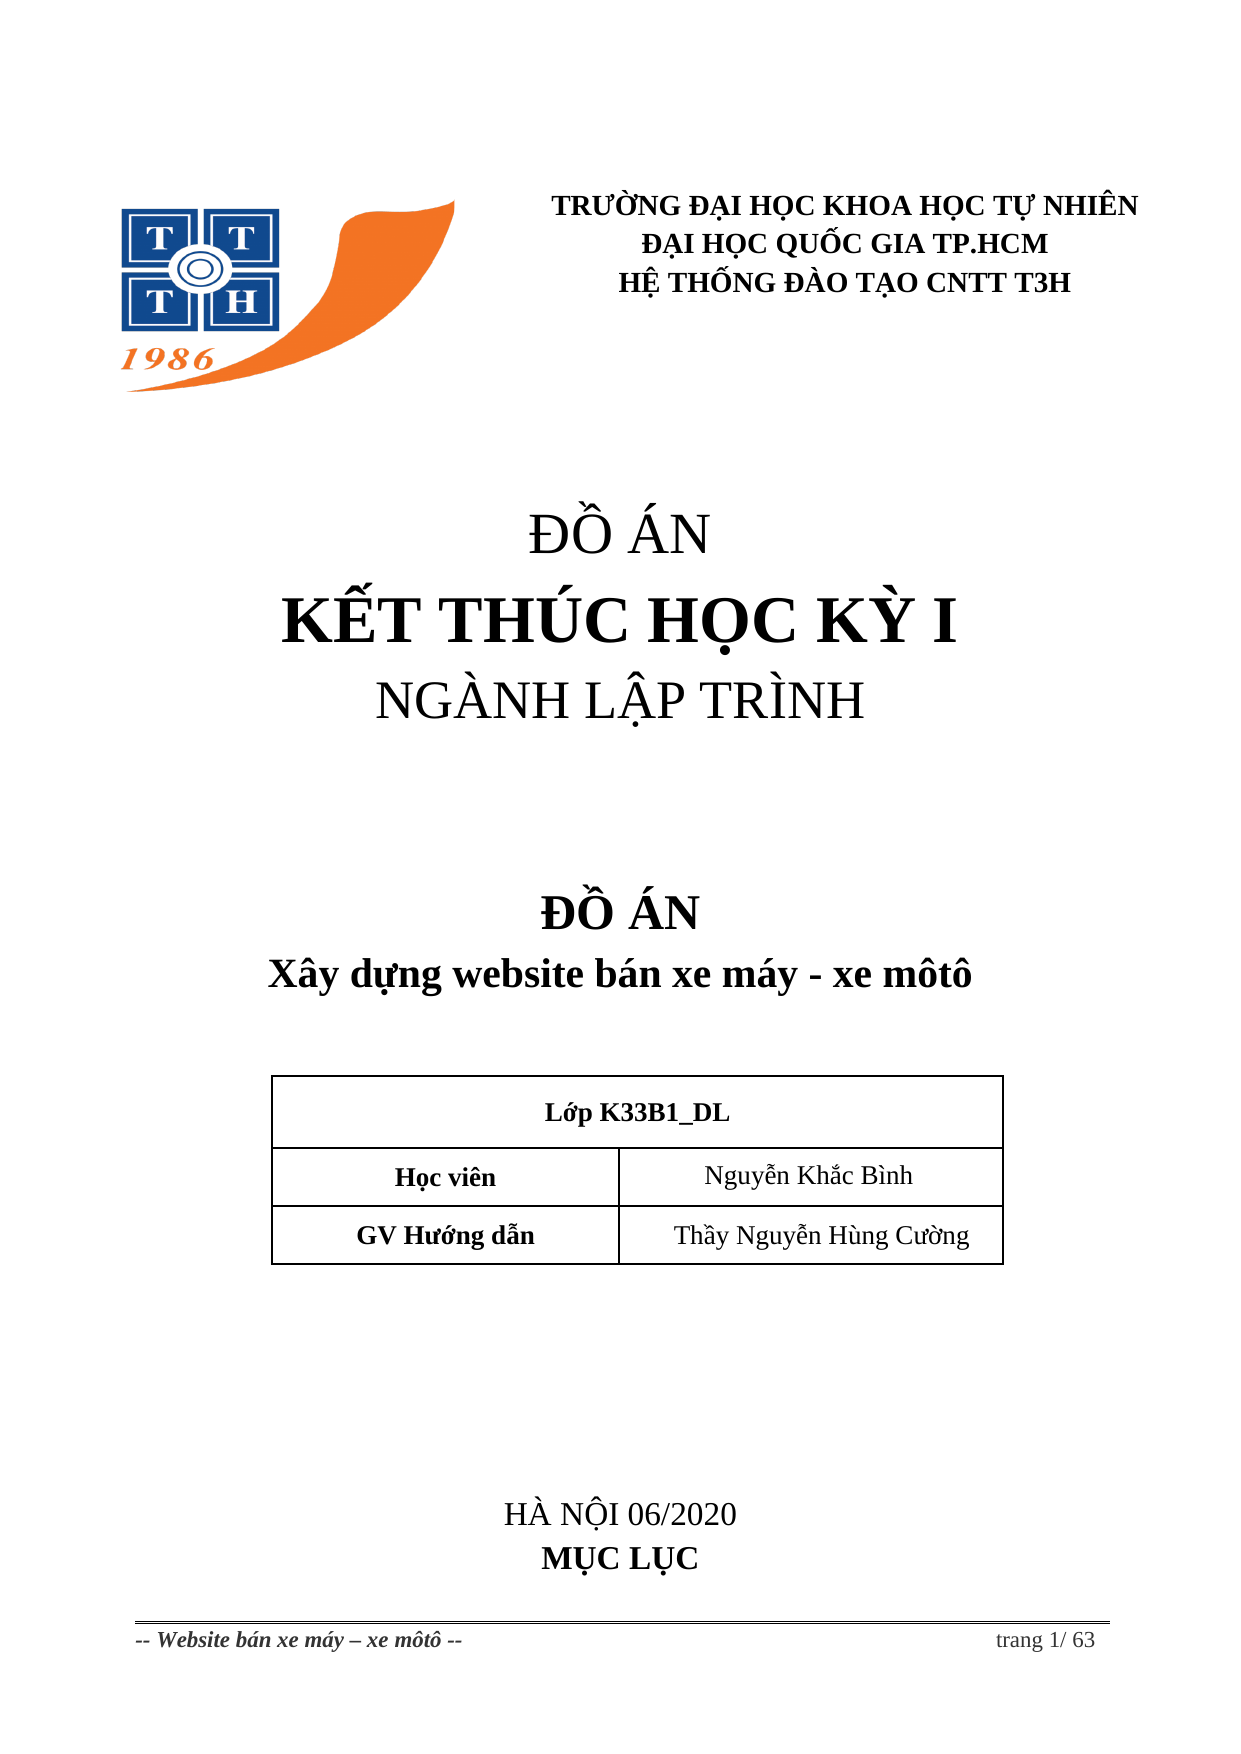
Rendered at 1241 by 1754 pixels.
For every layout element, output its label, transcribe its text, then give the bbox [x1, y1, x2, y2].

table_header Lớp K33B1_DL [273, 1077, 1002, 1147]
text Xây dựng website bán xe máy - xe môtô [150, 948, 1090, 996]
table_cell Thầy Nguyễn Hùng Cường [620, 1207, 1002, 1263]
picture [120, 197, 455, 392]
text KẾT THÚC HỌC KỲ I [150, 580, 1090, 657]
text HÀ NỘI 06/2020 [150, 1494, 1090, 1532]
text ĐỒ ÁN [150, 499, 1090, 566]
table_header TRƯỜNG ĐẠI HỌC KHOA HỌC TỰ NHIÊN ĐẠI HỌC QUỐC GIA TP.HCM HỆ THỐNG ĐÀO TẠO CNTT T3H [493, 178, 1196, 463]
text MỤC LỤC [150, 1538, 1090, 1576]
table_cell GV Hướng dẫn [273, 1207, 618, 1263]
table_header [75, 178, 493, 463]
text ĐỒ ÁN [150, 882, 1090, 940]
text NGÀNH LẬP TRÌNH [150, 668, 1090, 730]
table_cell Nguyễn Khắc Bình [620, 1149, 1002, 1205]
table_cell Học viên [273, 1149, 618, 1205]
